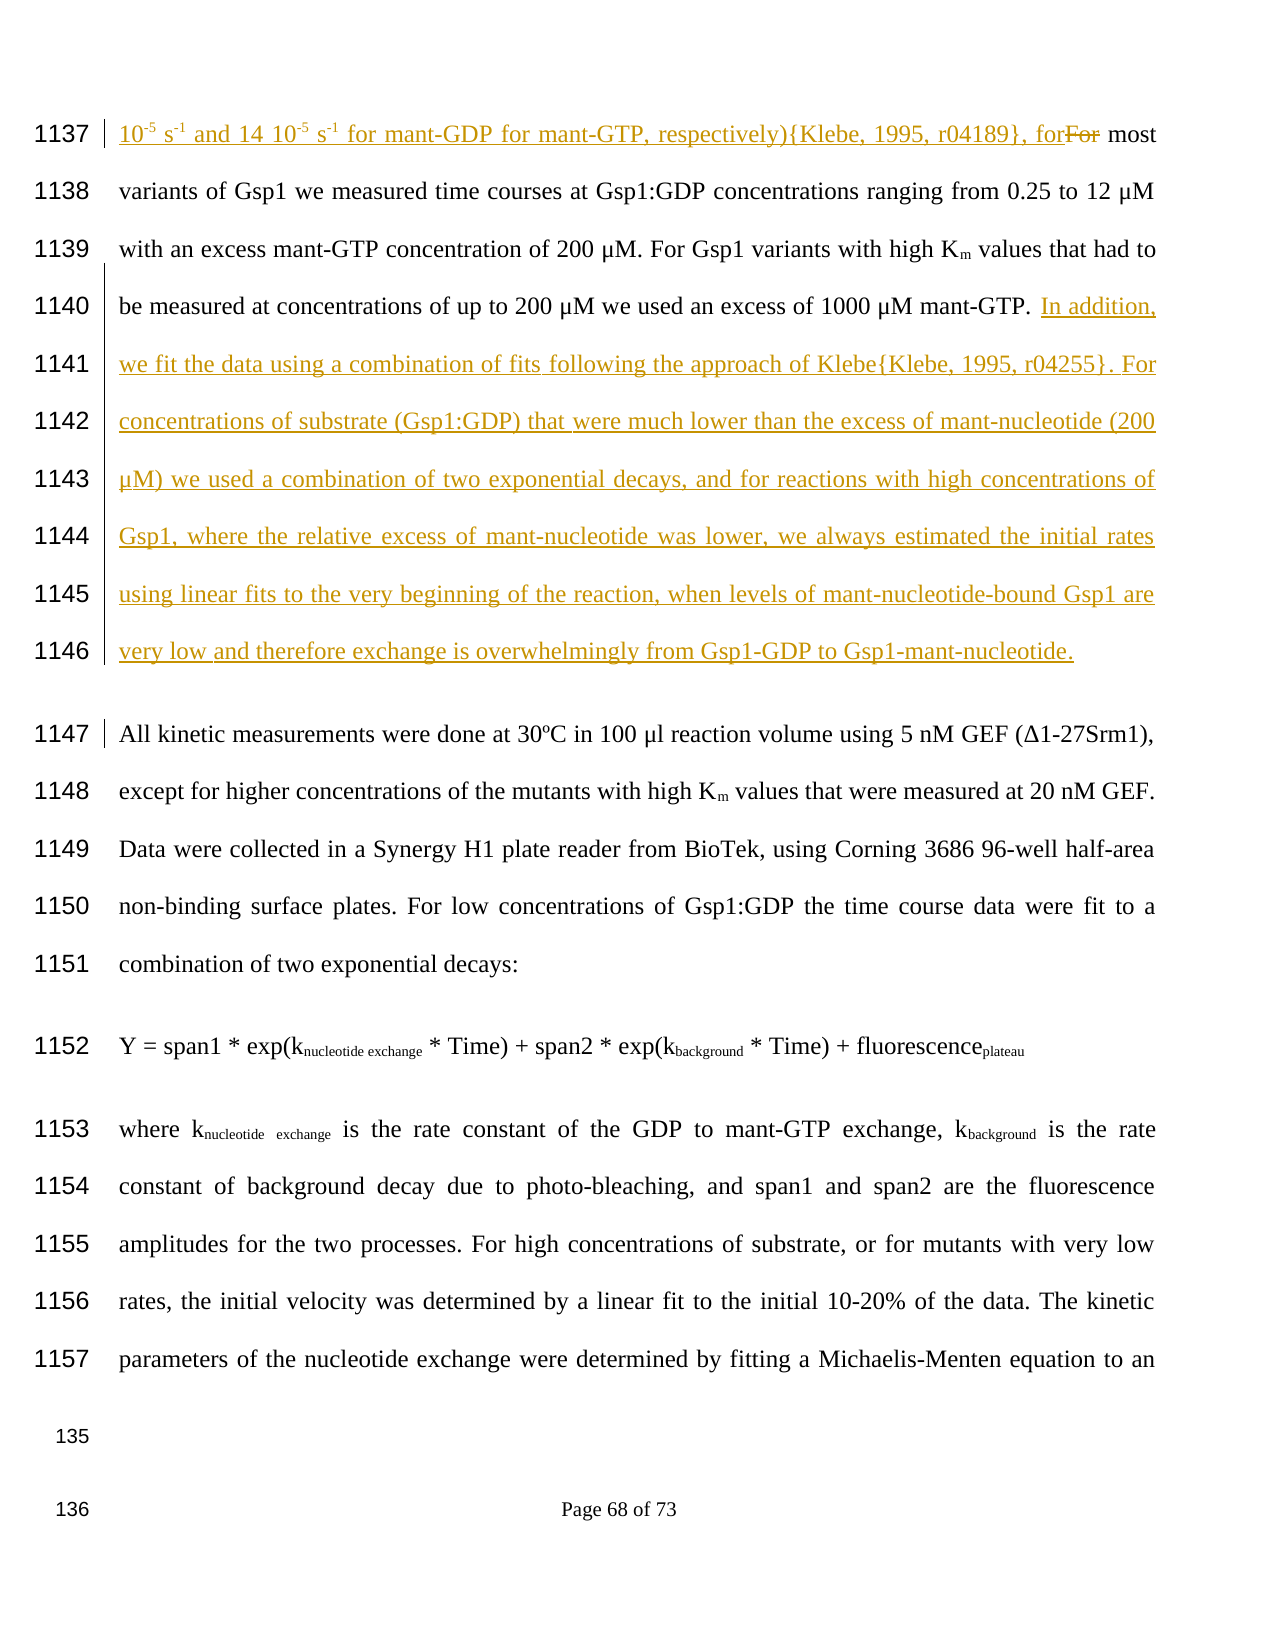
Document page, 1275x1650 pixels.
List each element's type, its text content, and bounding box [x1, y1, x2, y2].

text All kinetic measurements were done at 30ºC in 100 μl reaction volume using 5 nM GEF (Δ1-27Srm1), except for higher concentrations of the mutants with high Km values that were measured at 20 nM GEF. Data were collected in a Synergy H1 plate reader from BioTek, using Corning 3686 96-well half-area non-binding surface plates. For low concentrations of Gsp1:GDP the time course data were fit to a combination of two exponential decays: [119, 719, 1156, 977]
text Y = span1 * exp(knucleotide exchange * Time) + span2 * exp(kbackground * Time) + fluorescenceplateau [119, 1031, 1156, 1060]
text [119, 119, 1156, 431]
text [119, 1114, 1156, 1372]
